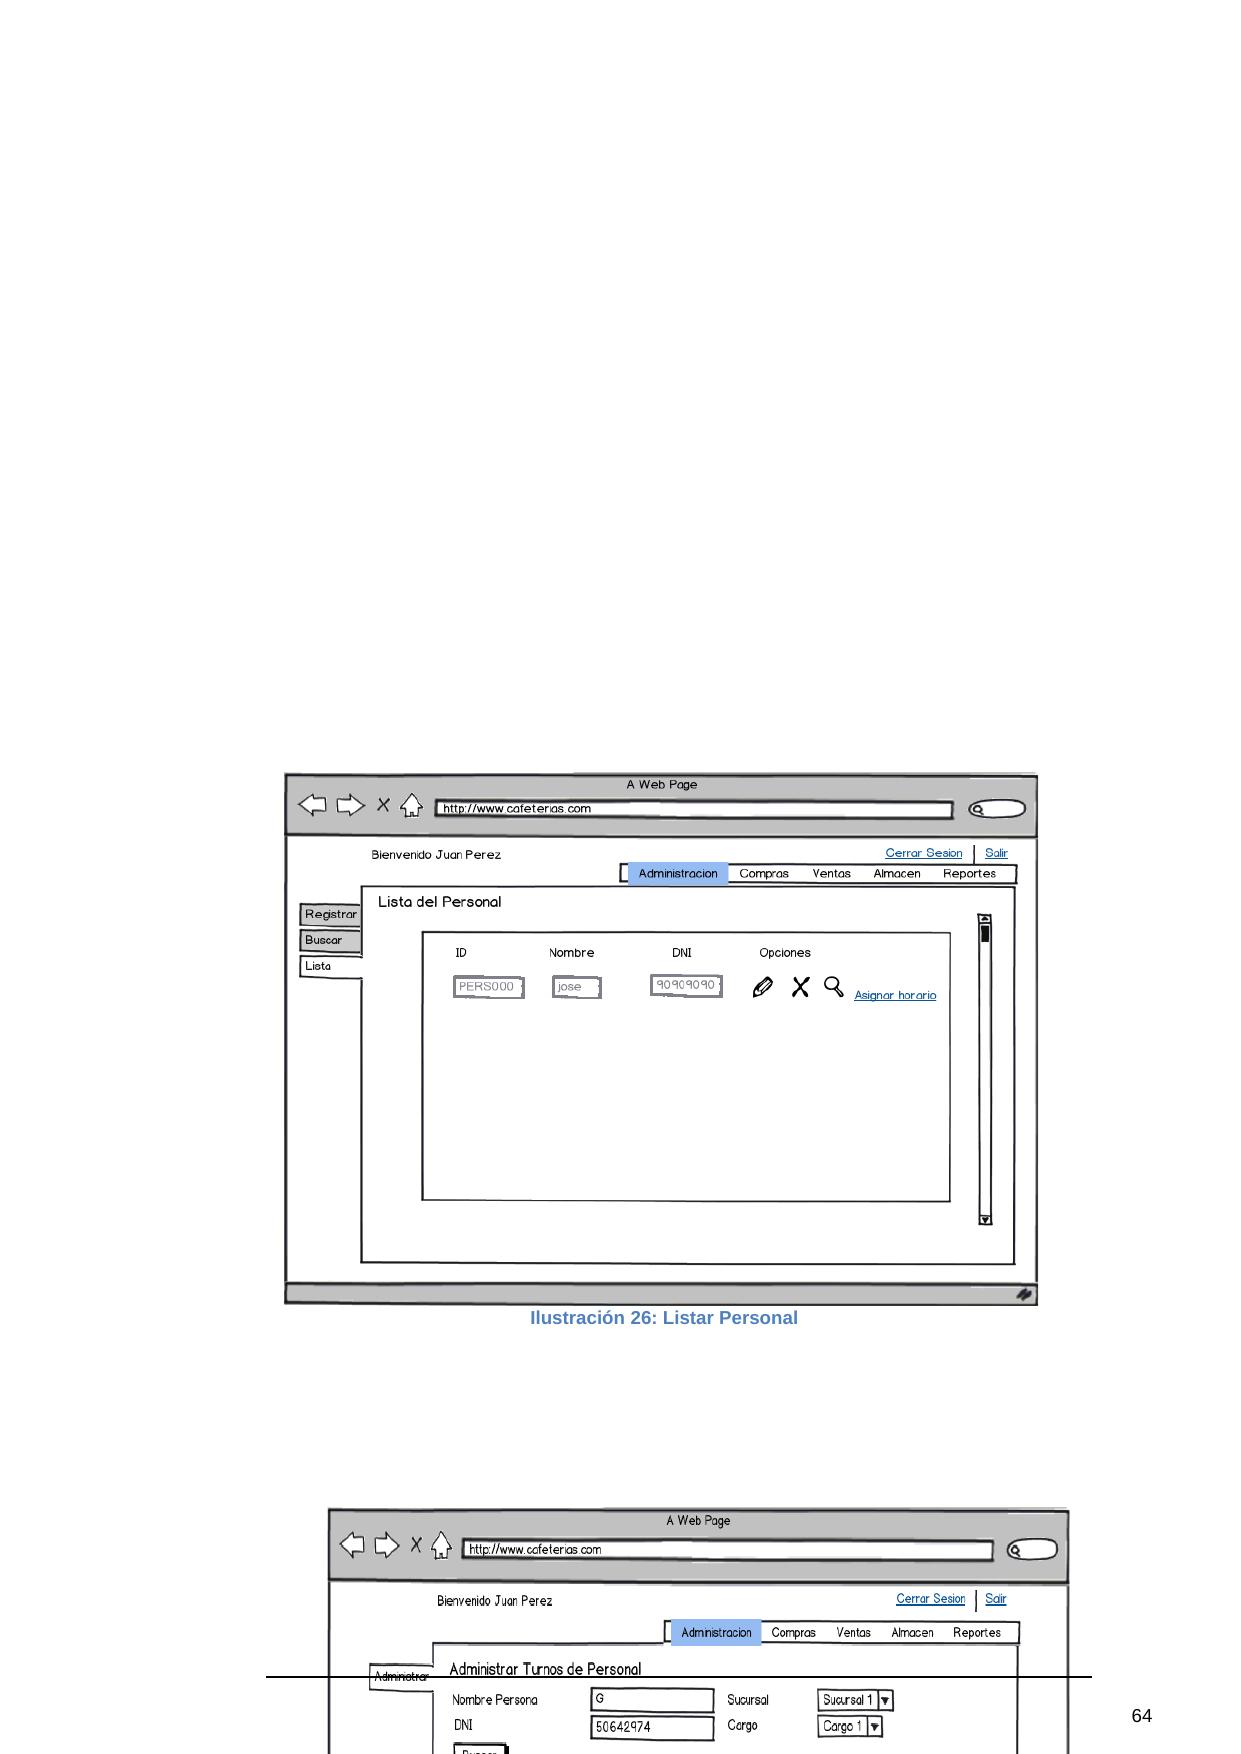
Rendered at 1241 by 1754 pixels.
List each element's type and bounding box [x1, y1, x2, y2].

picture [327, 1678, 1070, 1754]
picture [284, 772, 1039, 1306]
picture [327, 1507, 1070, 1676]
